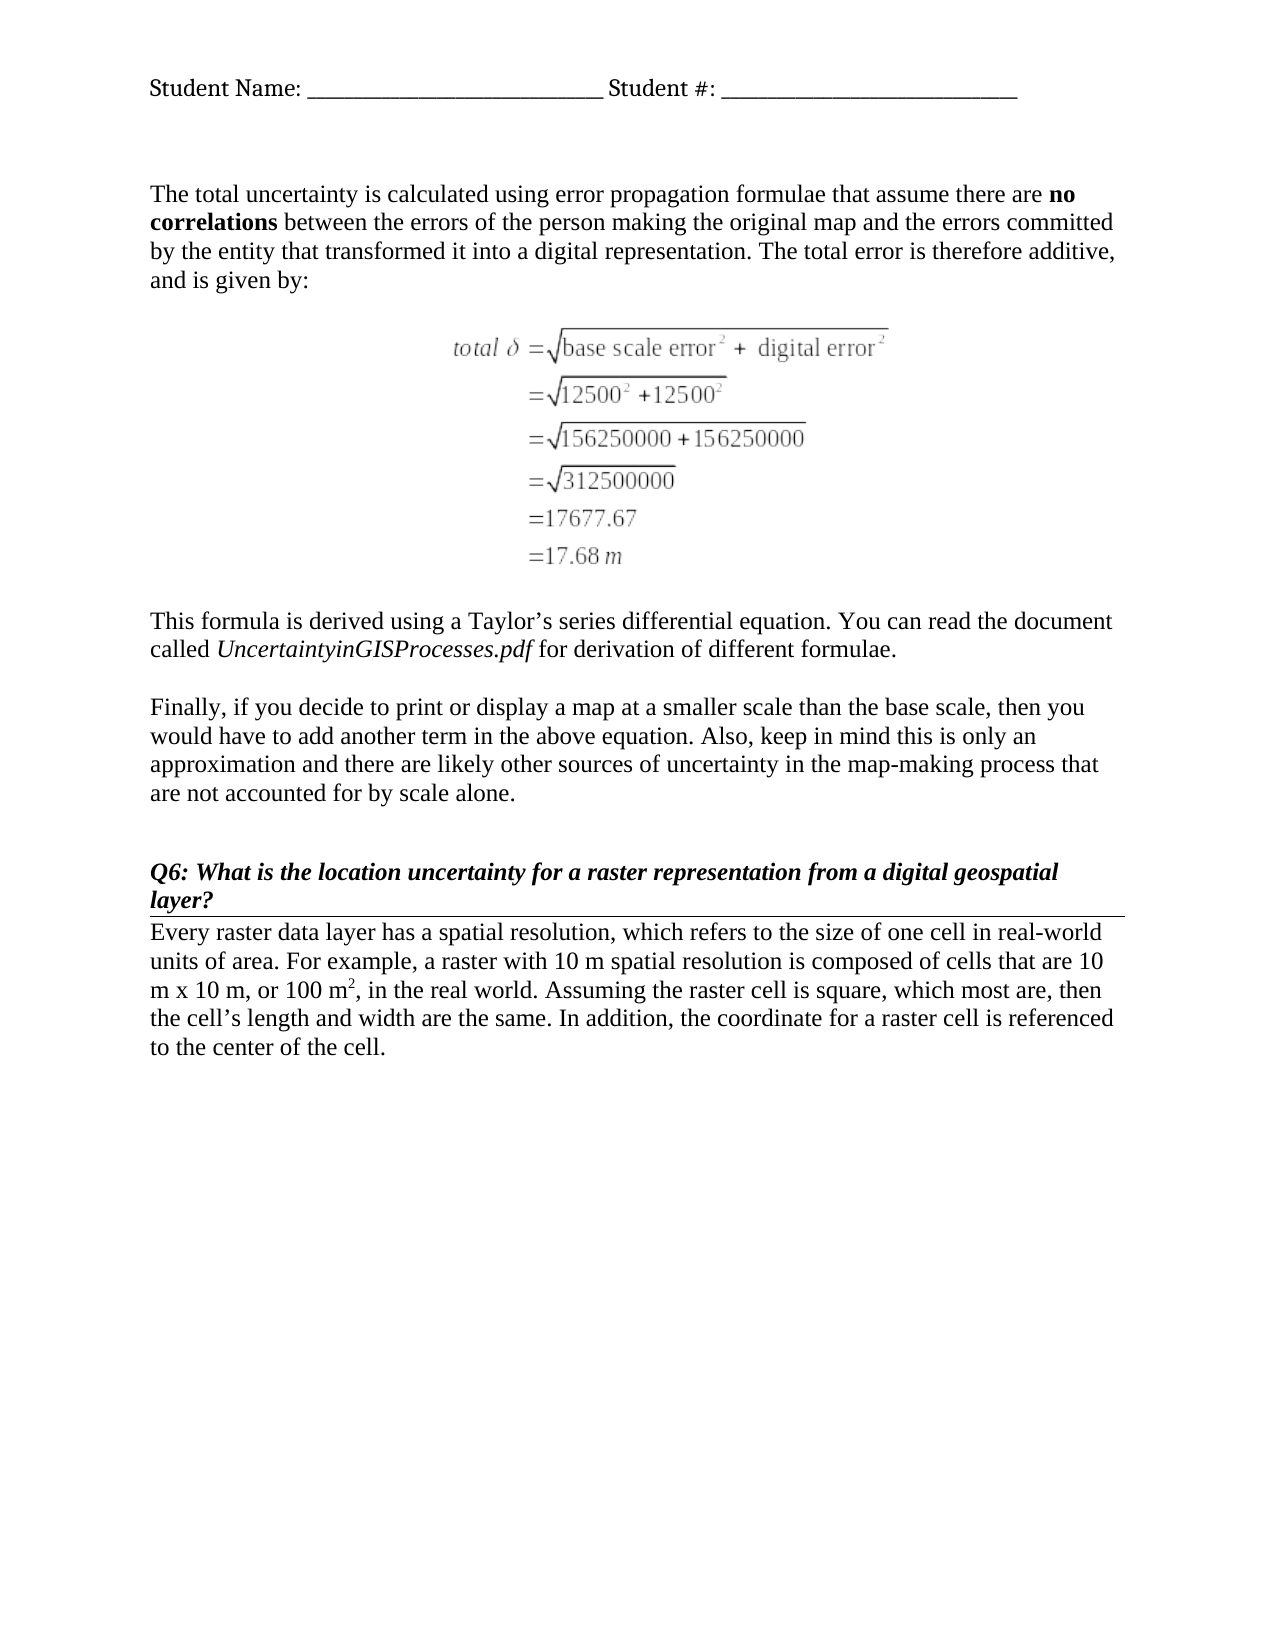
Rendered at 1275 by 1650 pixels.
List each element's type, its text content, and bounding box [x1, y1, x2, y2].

text Every raster data layer has a spatial resolution, which refers to the size of one cell in real-world units of area. For example, a raster with 10 m spatial resolution is composed of cells that are 10 m x 10 m, or 100 m2, in the real world. Assuming the raster cell is square, which most are, then the cell’s length and width are the same. In addition, the coordinate for a raster cell is referenced to the center of the cell. [150, 917, 1125, 1061]
text The total uncertainty is calculated using error propagation formulae that assume there are no correlations between the errors of the person making the original map and the errors committed by the entity that transformed it into a digital representation. The total error is therefore additive, and is given by: [150, 179, 1125, 294]
text This formula is derived using a Taylor’s series differential equation. You can read the document called UncertaintyinGISProcesses.pdf for derivation of different formulae. [150, 606, 1125, 663]
text Finally, if you decide to print or display a map at a smaller scale than the base scale, then you would have to add another term in the above equation. Also, keep in mind this is only an approximation and there are likely other sources of uncertainty in the map-making process that are not accounted for by scale alone. [150, 692, 1125, 807]
text Q6: What is the location uncertainty for a raster representation from a digital geospatial layer? [150, 857, 1125, 916]
